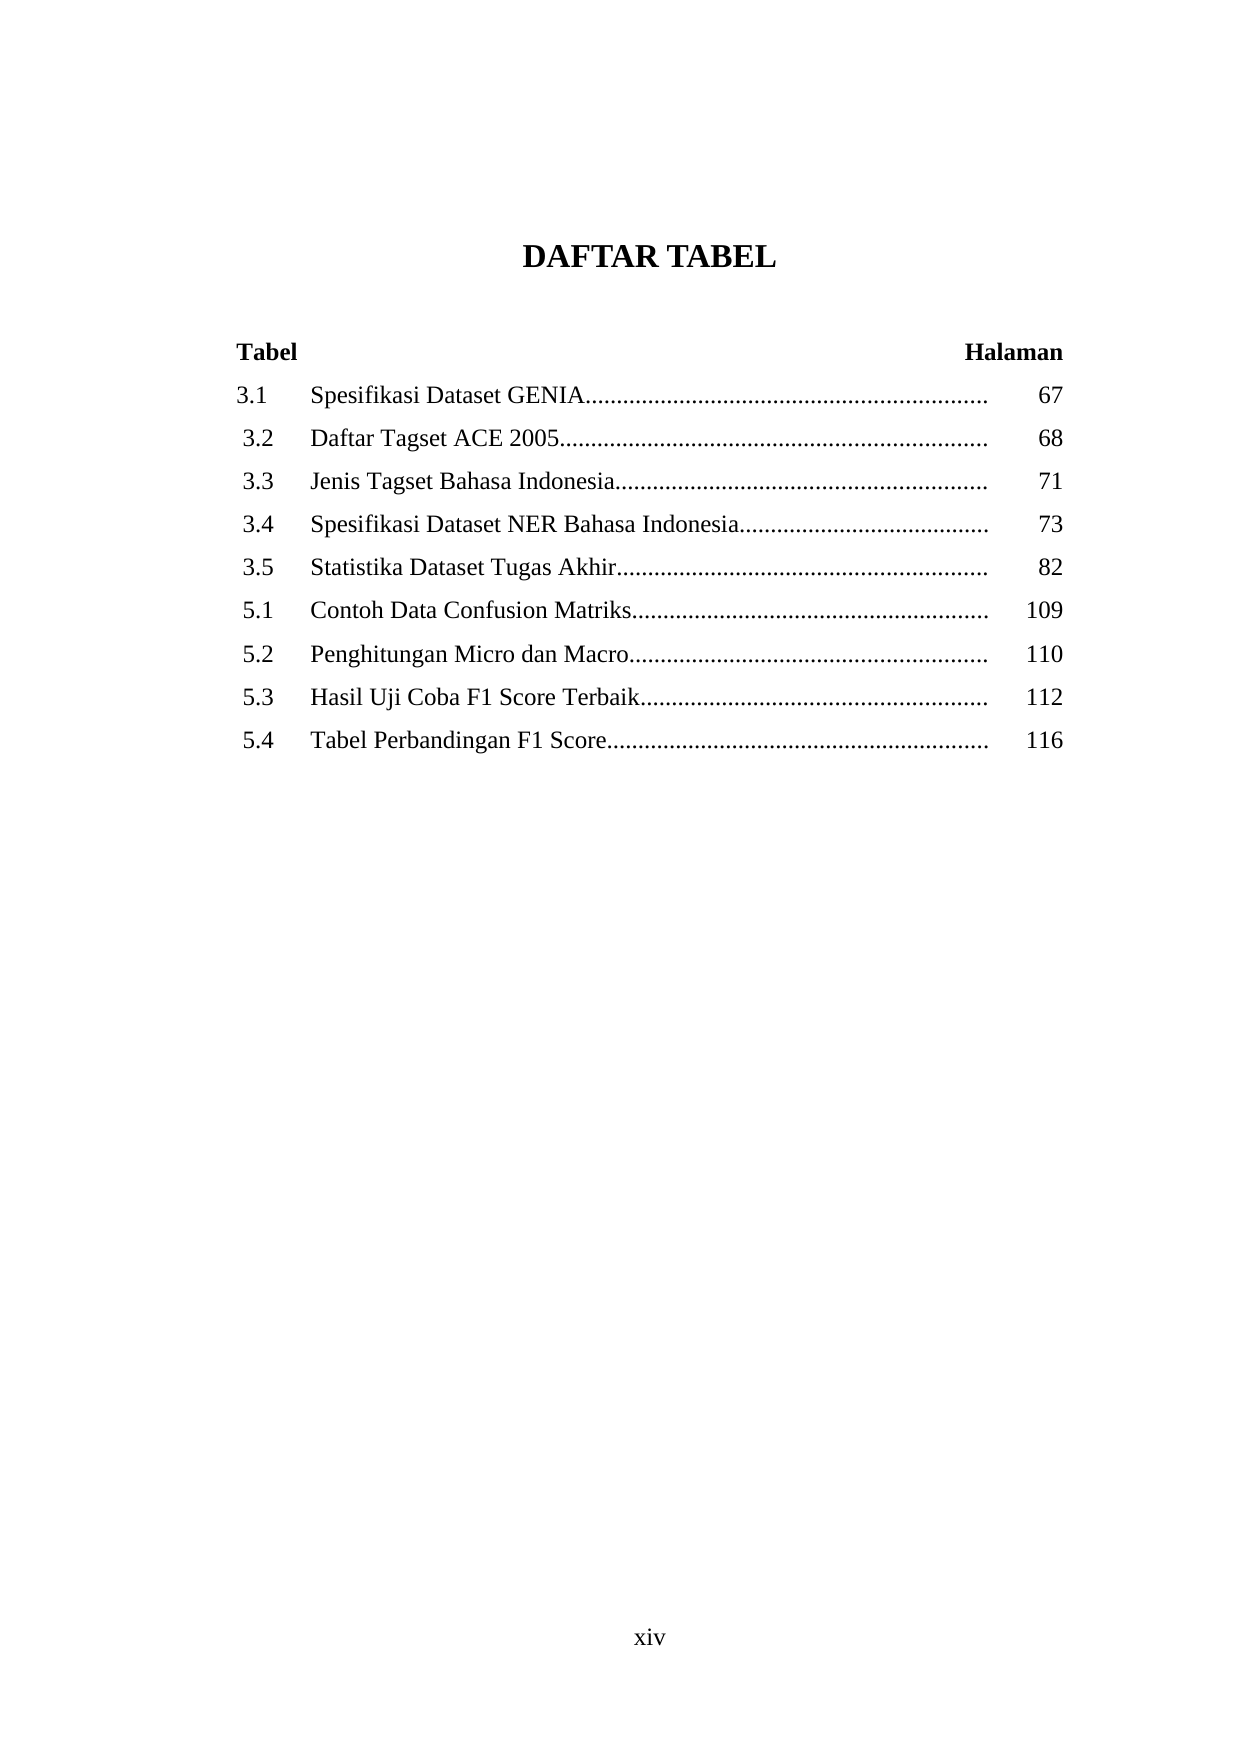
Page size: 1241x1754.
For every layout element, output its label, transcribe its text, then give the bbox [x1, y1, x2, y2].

text Tabel Halaman [236, 337, 1063, 366]
text 5.2 Penghitungan Micro dan Macro 110 [236, 639, 1063, 667]
text 5.3 Hasil Uji Coba F1 Score Terbaik 112 [236, 682, 1063, 711]
text 3.2 Daftar Tagset ACE 2005 68 [236, 423, 1063, 452]
text 3.4 Spesifikasi Dataset NER Bahasa Indonesia 73 [236, 509, 1063, 538]
text 5.1 Contoh Data Confusion Matriks 109 [236, 596, 1063, 624]
text 3.1 Spesifikasi Dataset GENIA 67 [236, 380, 1063, 409]
text 3.5 Statistika Dataset Tugas Akhir 82 [236, 552, 1063, 581]
subtitle DAFTAR TABEL [236, 236, 1063, 274]
text 3.3 Jenis Tagset Bahasa Indonesia 71 [236, 466, 1063, 495]
text 5.4 Tabel Perbandingan F1 Score 116 [236, 725, 1063, 754]
